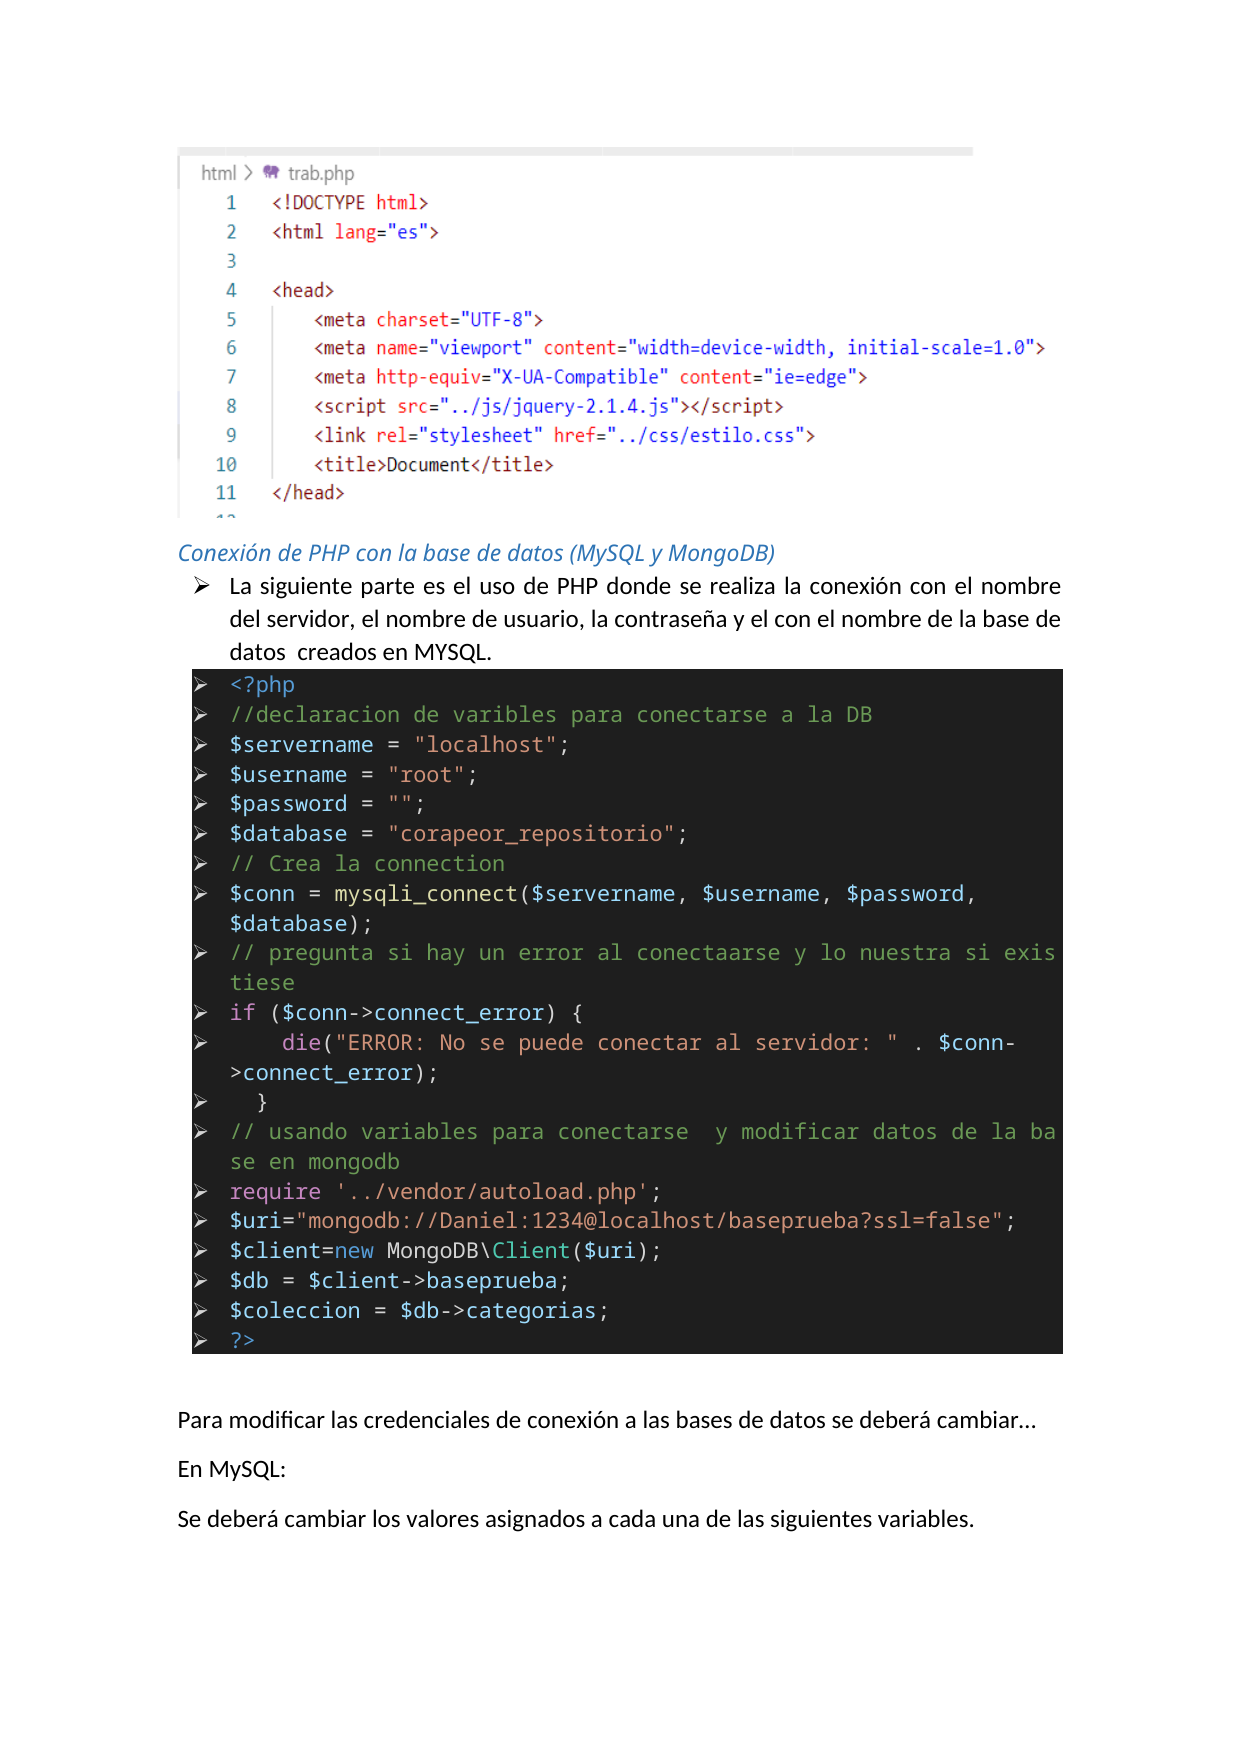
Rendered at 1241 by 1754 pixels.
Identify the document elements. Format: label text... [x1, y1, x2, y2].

list $uri="mongodb://Daniel:1234@localhost/baseprueba?ssl=false"; [192, 1206, 1063, 1235]
list $username = "root"; [192, 759, 1063, 788]
list // Crea la connection [192, 848, 1063, 878]
text En MySQL: [177, 1454, 1063, 1484]
list $database = "corapeor_repositorio"; [192, 818, 1063, 848]
list //declaracion de varibles para conectarse a la DB [192, 699, 1063, 729]
subtitle Conexión de PHP con la base de datos (MySQL y MongoDB) [177, 537, 1063, 568]
list if ($conn->connect_error) { [192, 997, 1063, 1027]
list <?php [192, 669, 1063, 699]
list // usando variables para conectarse y modificar datos de la base en mongodb [192, 1116, 1063, 1176]
list ?> [192, 1325, 1063, 1354]
list $password = ""; [192, 788, 1063, 818]
list } [192, 1086, 1063, 1116]
list // pregunta si hay un error al conectaarse y lo nuestra si existiese [192, 937, 1063, 997]
list require '../vendor/autoload.php'; [192, 1176, 1063, 1206]
list $db = $client->baseprueba; [192, 1265, 1063, 1295]
list $client=new MongoDB\Client($uri); [192, 1235, 1063, 1265]
list $coleccion = $db->categorias; [192, 1295, 1063, 1325]
list die("ERROR: No se puede conectar al servidor: " . $conn->connect_error); [192, 1027, 1063, 1086]
list $conn = mysqli_connect($servername, $username, $password,$database); [192, 878, 1063, 937]
text Para modificar las credenciales de conexión a las bases de datos se deberá cambiar… [177, 1404, 1063, 1434]
list La siguiente parte es el uso de PHP donde se realiza la conexión con el nombre del servidor, el nombre de usuario, la contraseña y el con el nombre de la base de datos creados en MYSQL. [192, 571, 1063, 667]
list $servername = "localhost"; [192, 729, 1063, 759]
text Se deberá cambiar los valores asignados a cada una de las siguientes variables. [177, 1503, 1063, 1534]
picture [177, 147, 1107, 518]
